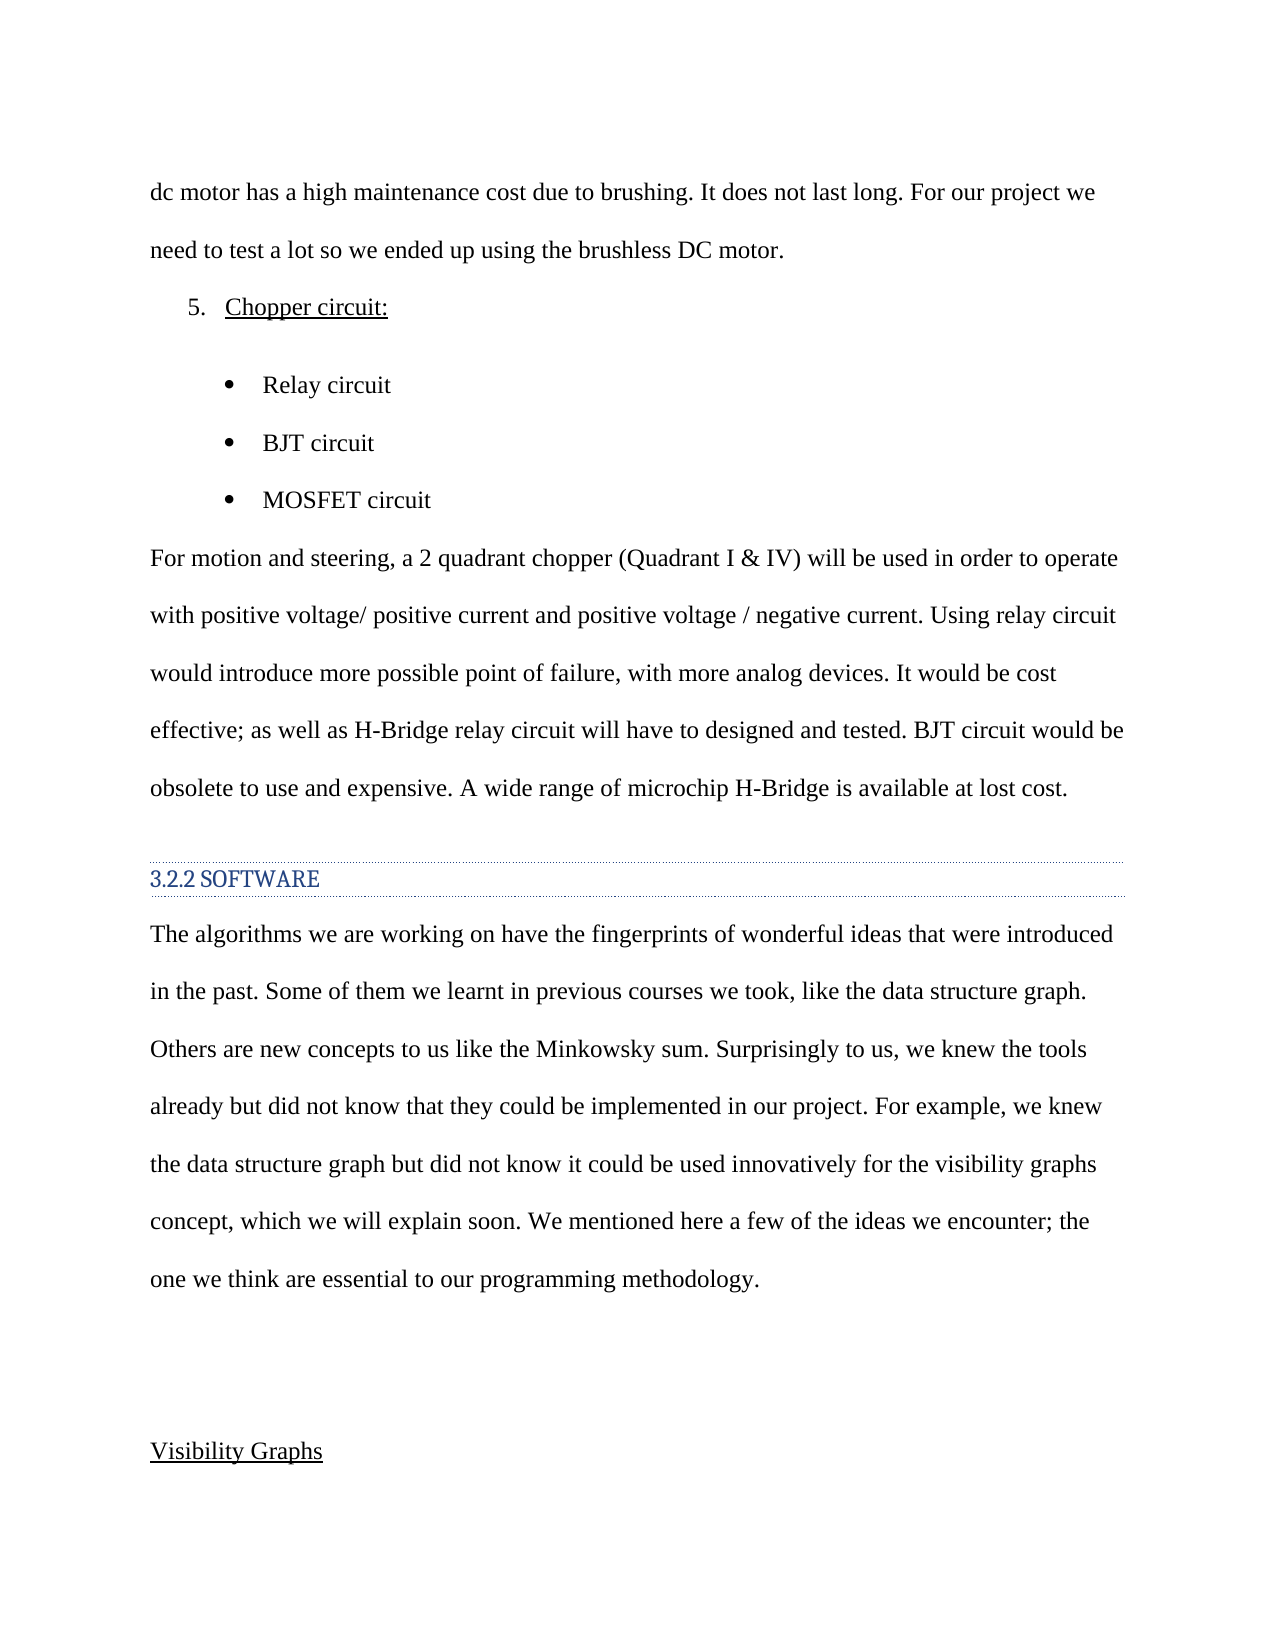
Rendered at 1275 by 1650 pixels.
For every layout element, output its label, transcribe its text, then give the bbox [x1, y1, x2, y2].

list Relay circuit [225, 371, 1125, 399]
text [150, 177, 1125, 263]
text Visibility Graphs [150, 1436, 1125, 1465]
list BJT circuit [225, 428, 1125, 457]
text For motion and steering, a 2 quadrant chopper (Quadrant I & IV) will be used in order to operate with positive voltage/ positive current and positive voltage / negative current. Using relay circuit would introduce more possible point of failure, with more analog devices. It would be cost effective; as well as H-Bridge relay circuit will have to designed and tested. BJT circuit would be obsolete to use and expensive. A wide range of microchip H-Bridge is available at lost cost. [150, 543, 1125, 802]
list MOSFET circuit [225, 486, 1125, 514]
text The algorithms we are working on have the fingerprints of wonderful ideas that were introduced in the past. Some of them we learnt in previous courses we took, like the data structure graph. Others are new concepts to us like the Minkowsky sum. Surprisingly to us, we knew the tools already but did not know that they could be implemented in our project. For example, we knew the data structure graph but did not know it could be used innovatively for the visibility graphs concept, which we will explain soon. We mentioned here a few of the ideas we encounter; the one we think are essential to our programming methodology. [150, 919, 1125, 1293]
subtitle 3.2.2 Software [150, 862, 1125, 897]
list Chopper circuit: [187, 292, 1125, 321]
